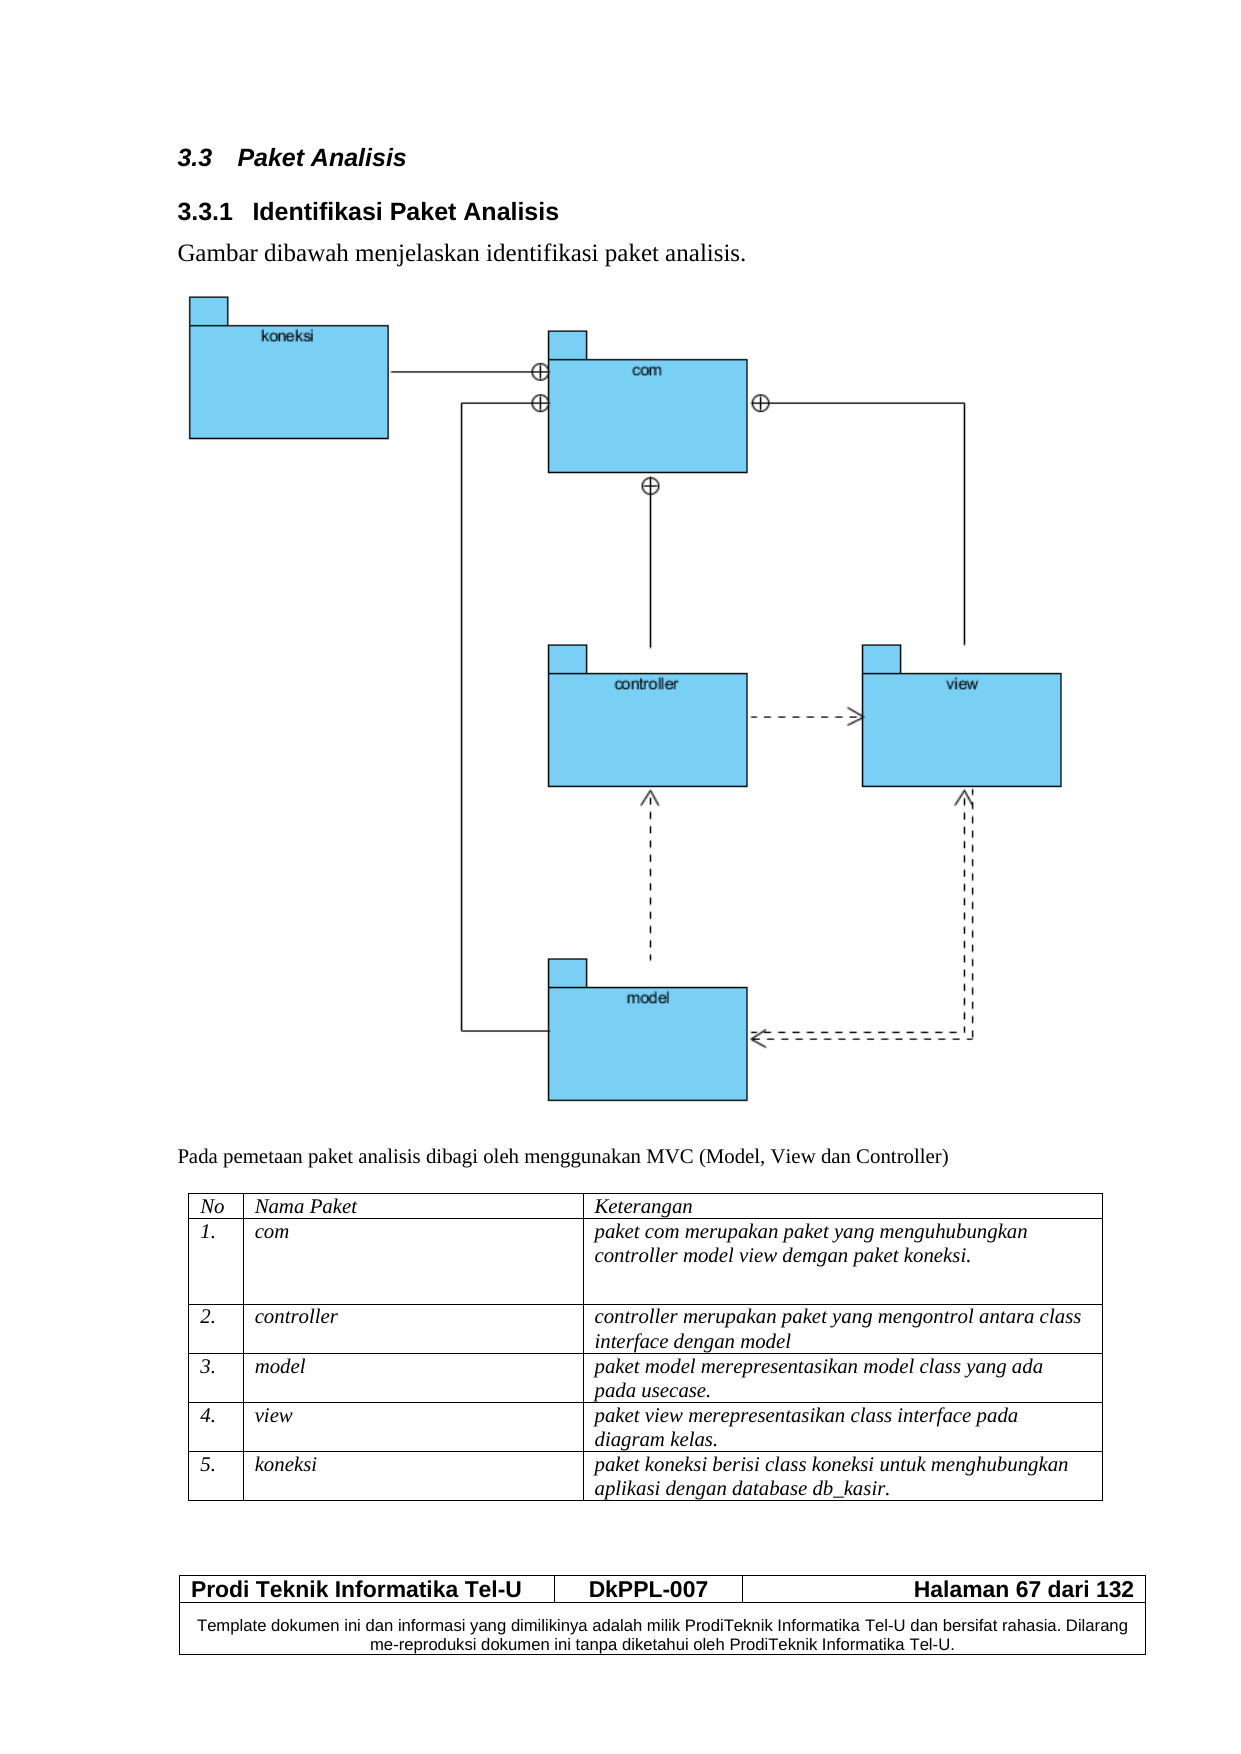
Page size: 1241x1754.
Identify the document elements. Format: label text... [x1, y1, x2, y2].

subtitle Identifikasi Paket Analisis [177, 197, 1122, 226]
table_cell com [244, 1219, 583, 1303]
table_header No [189, 1194, 243, 1218]
table_cell paket view merepresentasikan class interface pada diagram kelas. [584, 1403, 1102, 1451]
picture [177, 279, 1123, 1108]
table_cell model [244, 1354, 583, 1402]
table_cell paket koneksi berisi class koneksi untuk menghubungkan aplikasi dengan database db_kasir. [584, 1452, 1102, 1500]
table_cell 1. [189, 1219, 243, 1303]
table_cell controller [244, 1305, 583, 1353]
table_header Nama Paket [244, 1194, 583, 1218]
table_cell koneksi [244, 1452, 583, 1500]
table_cell paket com merupakan paket yang menguhubungkan controller model view demgan paket koneksi. [584, 1219, 1102, 1303]
table_cell 5. [189, 1452, 243, 1500]
table_cell 4. [189, 1403, 243, 1451]
text Gambar dibawah menjelaskan identifikasi paket analisis. [177, 238, 1122, 267]
table_cell paket model merepresentasikan model class yang ada pada usecase. [584, 1354, 1102, 1402]
table_cell 3. [189, 1354, 243, 1402]
table_cell controller merupakan paket yang mengontrol antara class interface dengan model [584, 1305, 1102, 1353]
table_cell 2. [189, 1305, 243, 1353]
text Pada pemetaan paket analisis dibagi oleh menggunakan MVC (Model, View dan Controller) [177, 1144, 1122, 1168]
table_header Keterangan [584, 1194, 1102, 1218]
table_cell view [244, 1403, 583, 1451]
subtitle Paket Analisis [177, 143, 1122, 172]
